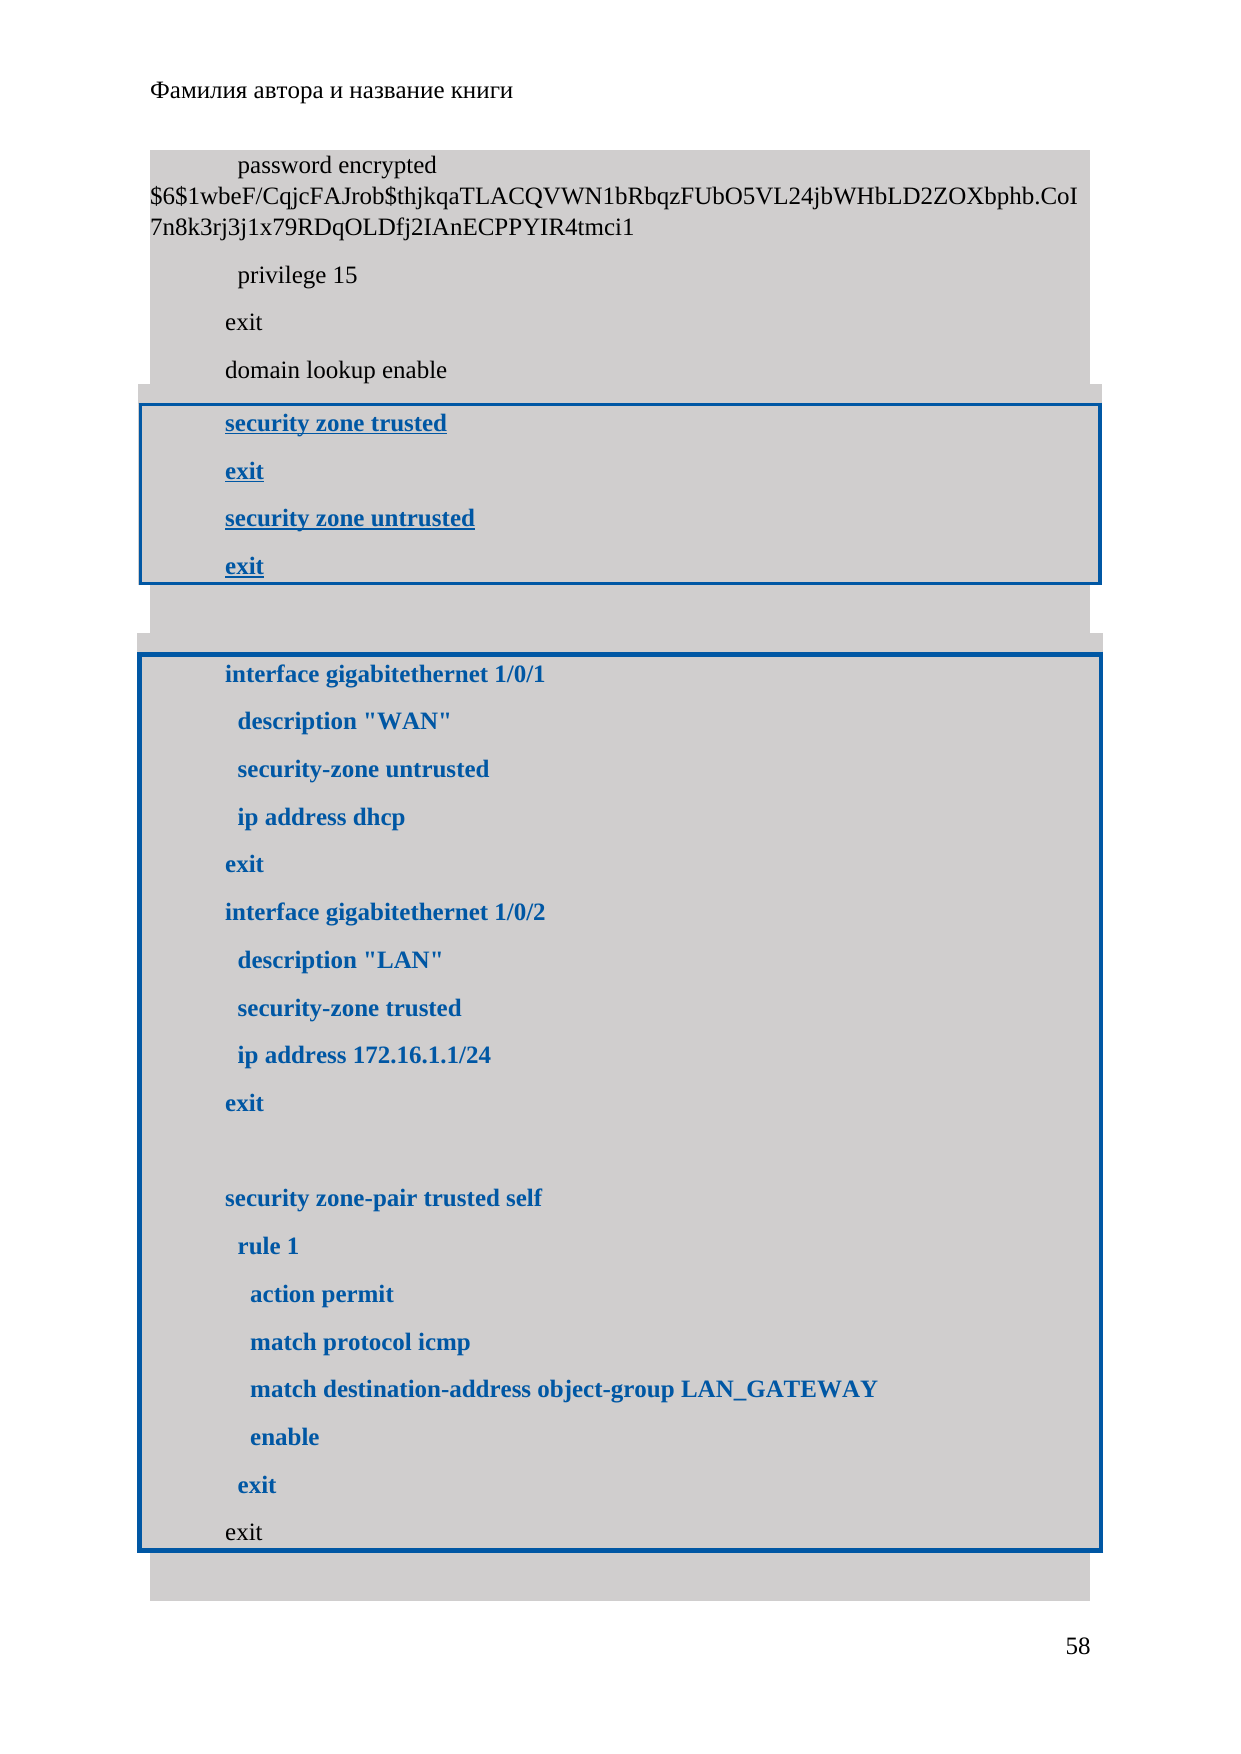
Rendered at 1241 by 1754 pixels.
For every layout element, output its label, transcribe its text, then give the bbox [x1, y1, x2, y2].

text interface gigabitethernet 1/0/1 [142, 657, 1099, 687]
text privilege 15 [150, 260, 1090, 288]
text description "WAN" [142, 699, 1099, 735]
text interface gigabitethernet 1/0/2 [142, 890, 1099, 926]
text exit [150, 307, 1090, 336]
text security zone trusted [142, 406, 1098, 437]
text enable [142, 1415, 1099, 1451]
text match destination-address object-group LAN_GATEWAY [142, 1367, 1099, 1403]
text exit [142, 1511, 1099, 1548]
text security zone-pair trusted self [142, 1177, 1099, 1212]
text security zone untrusted [142, 498, 1098, 532]
text domain lookup enable [150, 355, 1090, 384]
text exit [142, 1463, 1099, 1498]
text exit [142, 546, 1098, 582]
text security-zone untrusted [142, 747, 1099, 783]
text security-zone trusted [142, 986, 1099, 1021]
text exit [142, 1081, 1099, 1117]
text ip address dhcp [142, 795, 1099, 831]
text exit [142, 843, 1099, 878]
text rule 1 [142, 1224, 1099, 1260]
text password encrypted $6$1wbeF/CqjcFAJrob$thjkqaTLACQVWN1bRbqzFUbO5VL24jbWHbLD2ZOXbphb.CoI7n8k3rj3j1x79RDqOLDfj2IAnECPPYIR4tmci1 [150, 150, 1090, 241]
text description "LAN" [142, 938, 1099, 974]
text match protocol icmp [142, 1320, 1099, 1355]
text exit [142, 451, 1098, 484]
text ip address 172.16.1.1/24 [142, 1033, 1099, 1069]
text action permit [142, 1272, 1099, 1308]
